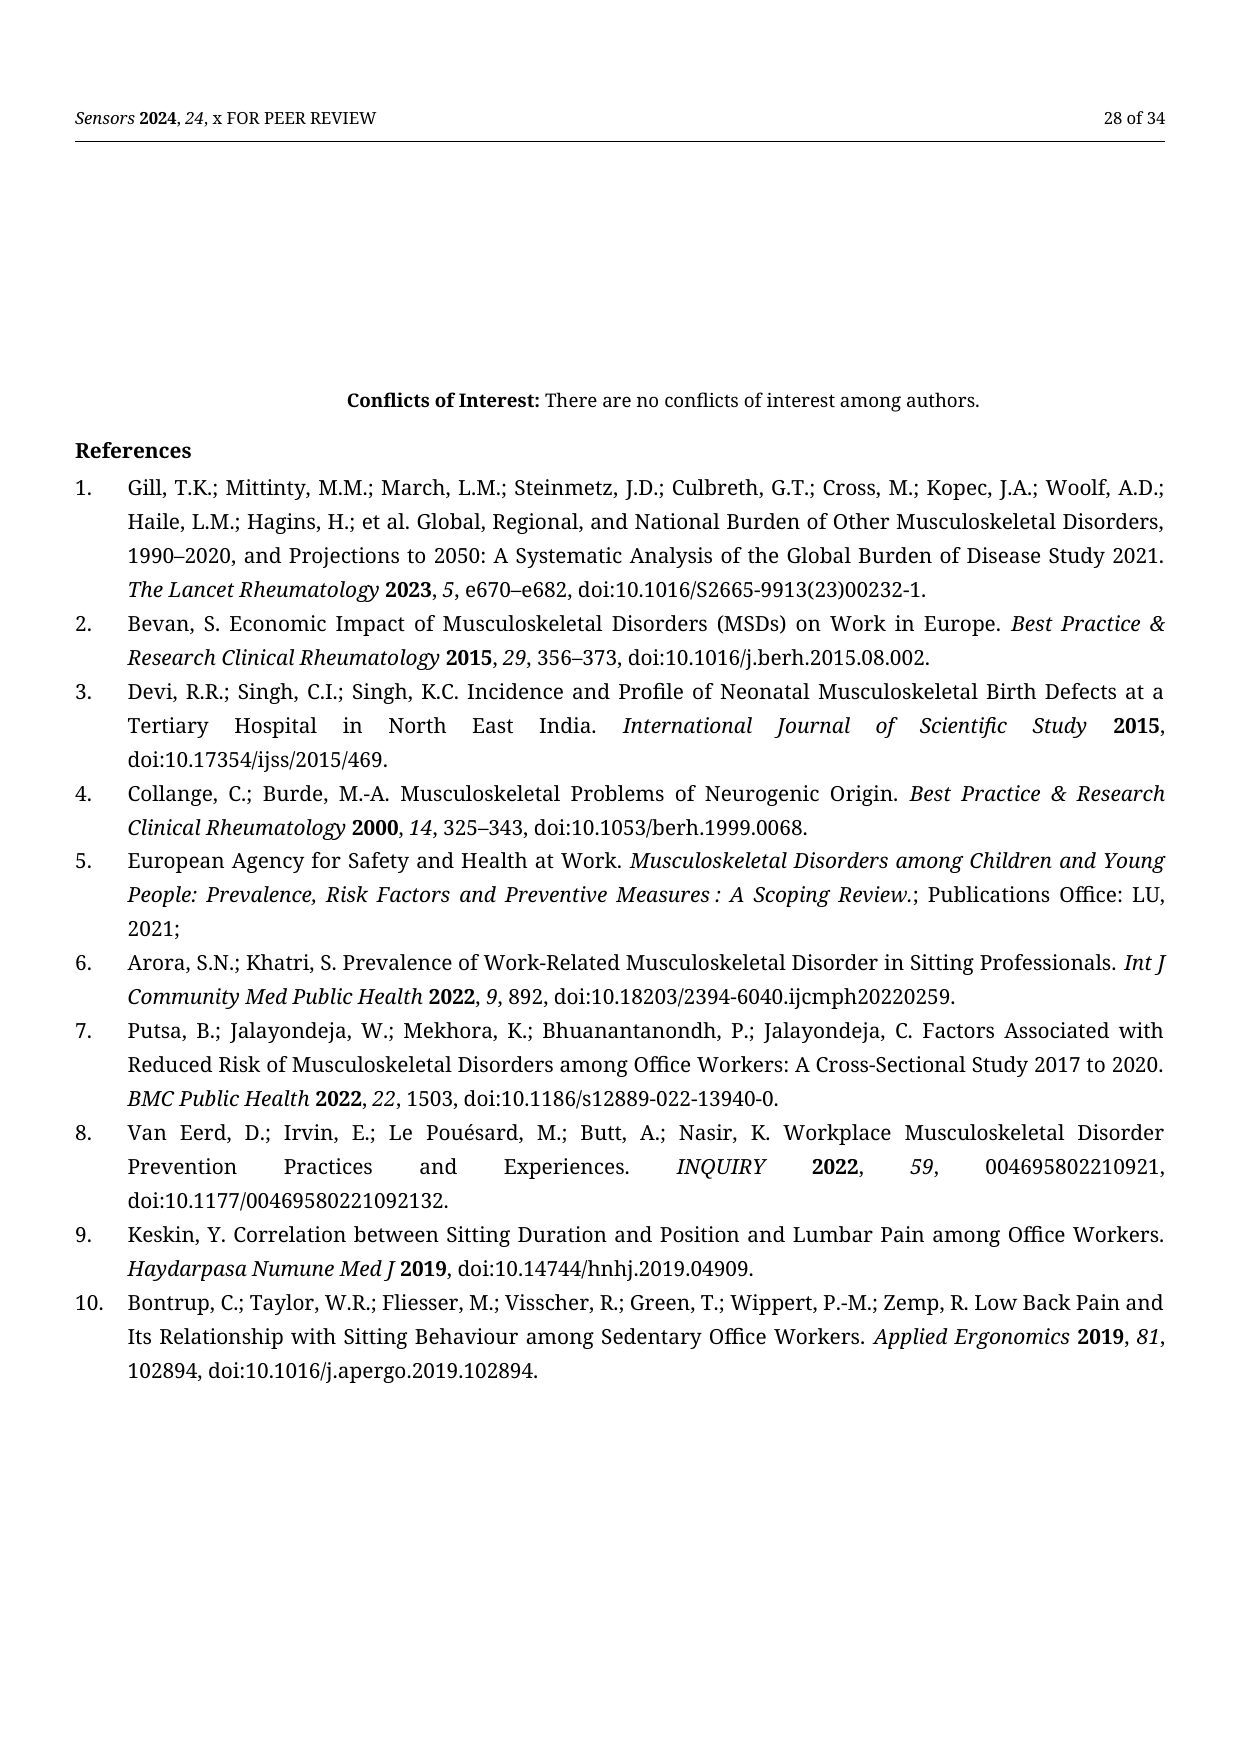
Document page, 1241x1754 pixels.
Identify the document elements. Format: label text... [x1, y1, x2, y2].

text 2. Bevan, S. Economic Impact of Musculoskeletal Disorders (MSDs) on Work in Europe. Best Practice & Research Clinical Rheumatology 2015, 29, 356–373, doi:10.1016/j.berh.2015.08.002. [75, 606, 1165, 674]
subtitle References [75, 437, 1165, 464]
text 10. Bontrup, C.; Taylor, W.R.; Fliesser, M.; Visscher, R.; Green, T.; Wippert, P.-M.; Zemp, R. Low Back Pain and Its Relationship with Sitting Behaviour among Sedentary Office Workers. Applied Ergonomics 2019, 81, 102894, doi:10.1016/j.apergo.2019.102894. [75, 1285, 1165, 1387]
text 4. Collange, C.; Burde, M.-A. Musculoskeletal Problems of Neurogenic Origin. Best Practice & Research Clinical Rheumatology 2000, 14, 325–343, doi:10.1053/berh.1999.0068. [75, 776, 1165, 844]
text 6. Arora, S.N.; Khatri, S. Prevalence of Work-Related Musculoskeletal Disorder in Sitting Professionals. Int J Community Med Public Health 2022, 9, 892, doi:10.18203/2394-6040.ijcmph20220259. [75, 946, 1165, 1014]
text 9. Keskin, Y. Correlation between Sitting Duration and Position and Lumbar Pain among Office Workers. Haydarpasa Numune Med J 2019, doi:10.14744/hnhj.2019.04909. [75, 1217, 1165, 1285]
text 1. Gill, T.K.; Mittinty, M.M.; March, L.M.; Steinmetz, J.D.; Culbreth, G.T.; Cross, M.; Kopec, J.A.; Woolf, A.D.; Haile, L.M.; Hagins, H.; et al. Global, Regional, and National Burden of Other Musculoskeletal Disorders, 1990–2020, and Projections to 2050: A Systematic Analysis of the Global Burden of Disease Study 2021. The Lancet Rheumatology 2023, 5, e670–e682, doi:10.1016/S2665-9913(23)00232-1. [75, 470, 1165, 606]
text 7. Putsa, B.; Jalayondeja, W.; Mekhora, K.; Bhuanantanondh, P.; Jalayondeja, C. Factors Associated with Reduced Risk of Musculoskeletal Disorders among Office Workers: A Cross-Sectional Study 2017 to 2020. BMC Public Health 2022, 22, 1503, doi:10.1186/s12889-022-13940-0. [75, 1014, 1165, 1116]
text 8. Van Eerd, D.; Irvin, E.; Le Pouésard, M.; Butt, A.; Nasir, K. Workplace Musculoskeletal Disorder Prevention Practices and Experiences. INQUIRY 2022, 59, 004695802210921, doi:10.1177/00469580221092132. [75, 1116, 1165, 1217]
text Conflicts of Interest: There are no conflicts of interest among authors. [347, 388, 1165, 412]
text 5. European Agency for Safety and Health at Work. Musculoskeletal Disorders among Children and Young People: Prevalence, Risk Factors and Preventive Measures : A Scoping Review.; Publications Office: LU, 2021; [75, 844, 1165, 946]
text 3. Devi, R.R.; Singh, C.I.; Singh, K.C. Incidence and Profile of Neonatal Musculoskeletal Birth Defects at a Tertiary Hospital in North East India. International Journal of Scientific Study 2015, doi:10.17354/ijss/2015/469. [75, 674, 1165, 776]
